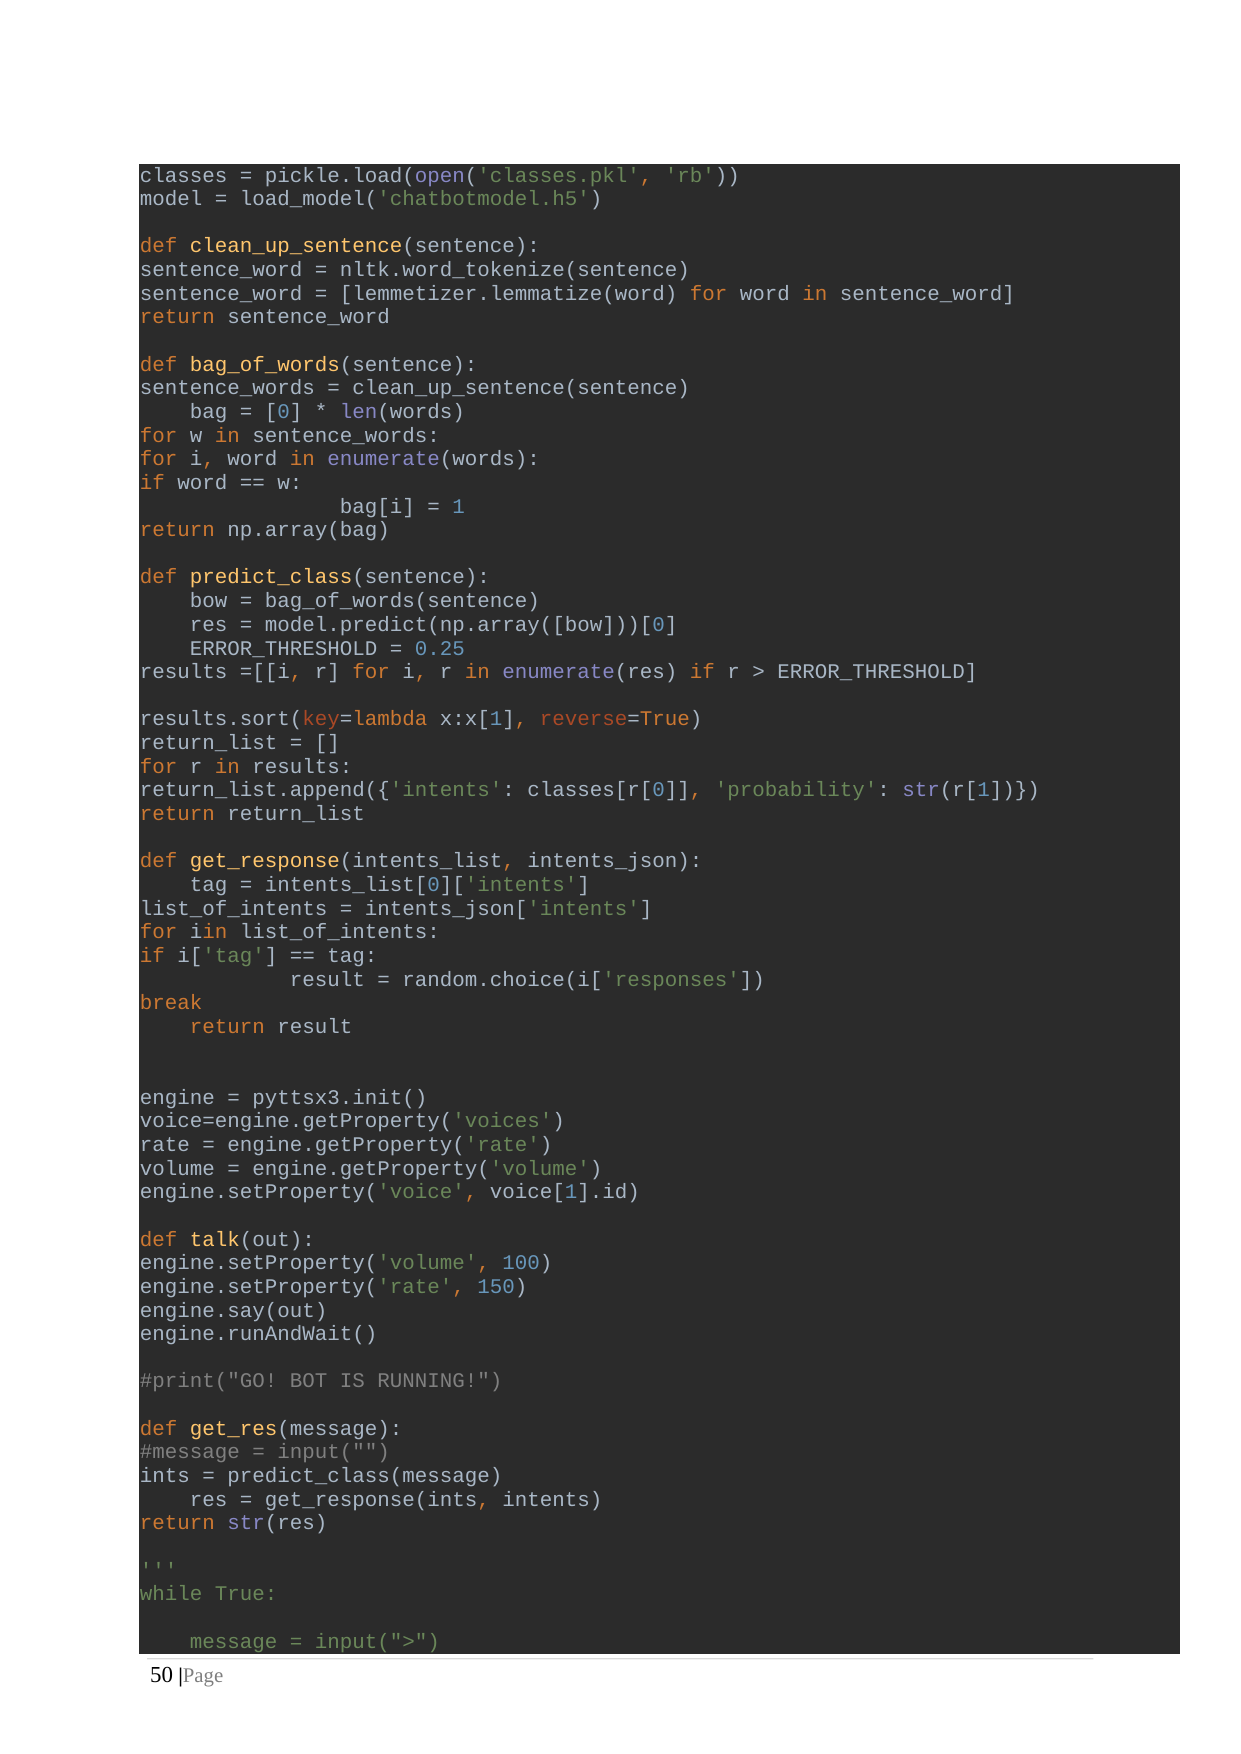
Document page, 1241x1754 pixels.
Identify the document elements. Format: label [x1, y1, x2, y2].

text [139, 164, 1180, 1654]
